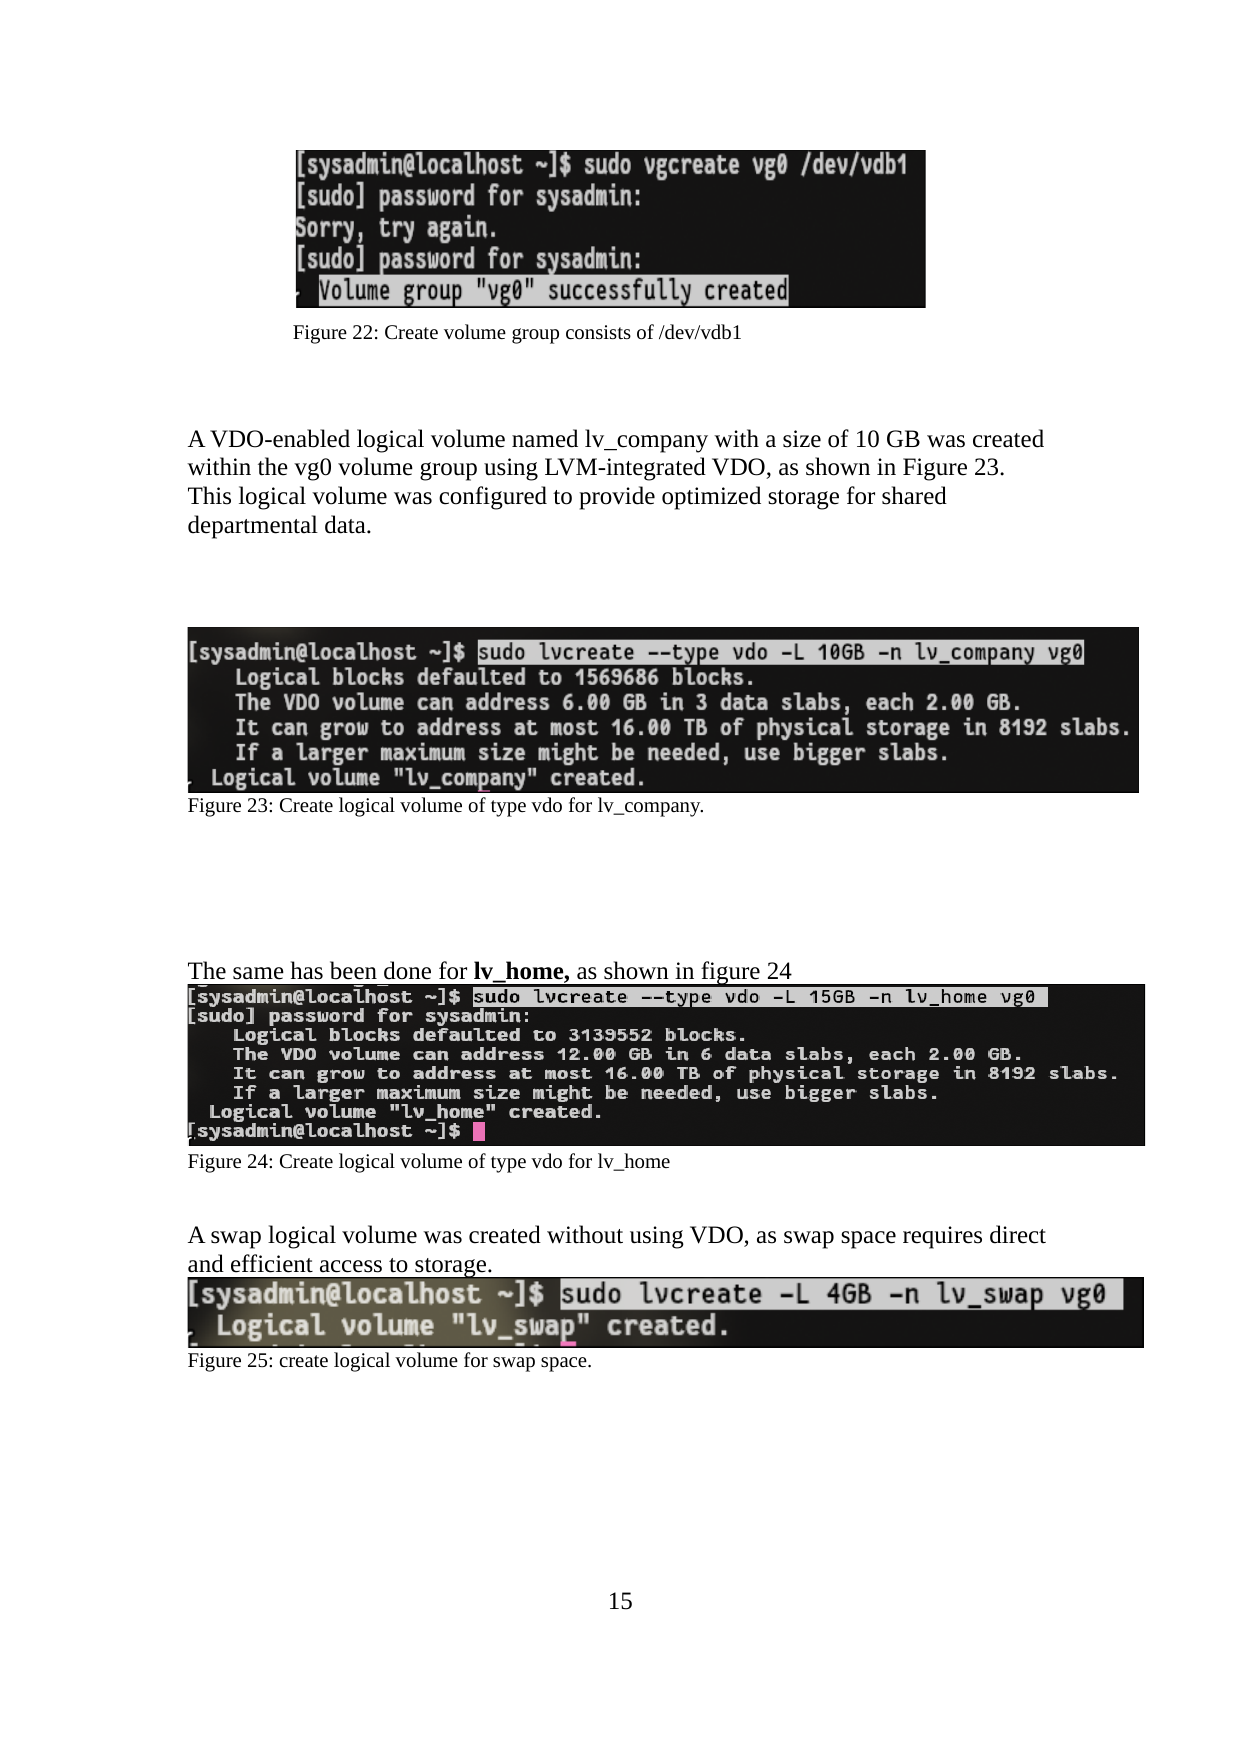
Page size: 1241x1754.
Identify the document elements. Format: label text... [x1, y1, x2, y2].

picture [187, 984, 1146, 1146]
text Figure 24: Create logical volume of type vdo for lv_home [187, 1146, 1053, 1173]
text A VDO-enabled logical volume named lv_company with a size of 10 GB was created within the vg0 volume group using LVM-integrated VDO, as shown in Figure 23. This logical volume was configured to provide optimized storage for shared departmental data. [187, 424, 1053, 539]
picture [295, 150, 926, 308]
picture [187, 627, 1139, 793]
text The same has been done for lv_home, as shown in figure 24 [187, 956, 1053, 984]
text Figure 22: Create volume group consists of /dev/vdb1 [261, 320, 1053, 344]
text A swap logical volume was created without using VDO, as swap space requires direct and efficient access to storage. [187, 1220, 1053, 1277]
picture [187, 1277, 1144, 1348]
text Figure 25: create logical volume for swap space. [187, 1348, 1053, 1372]
text Figure 23: Create logical volume of type vdo for lv_company. [187, 793, 1053, 817]
